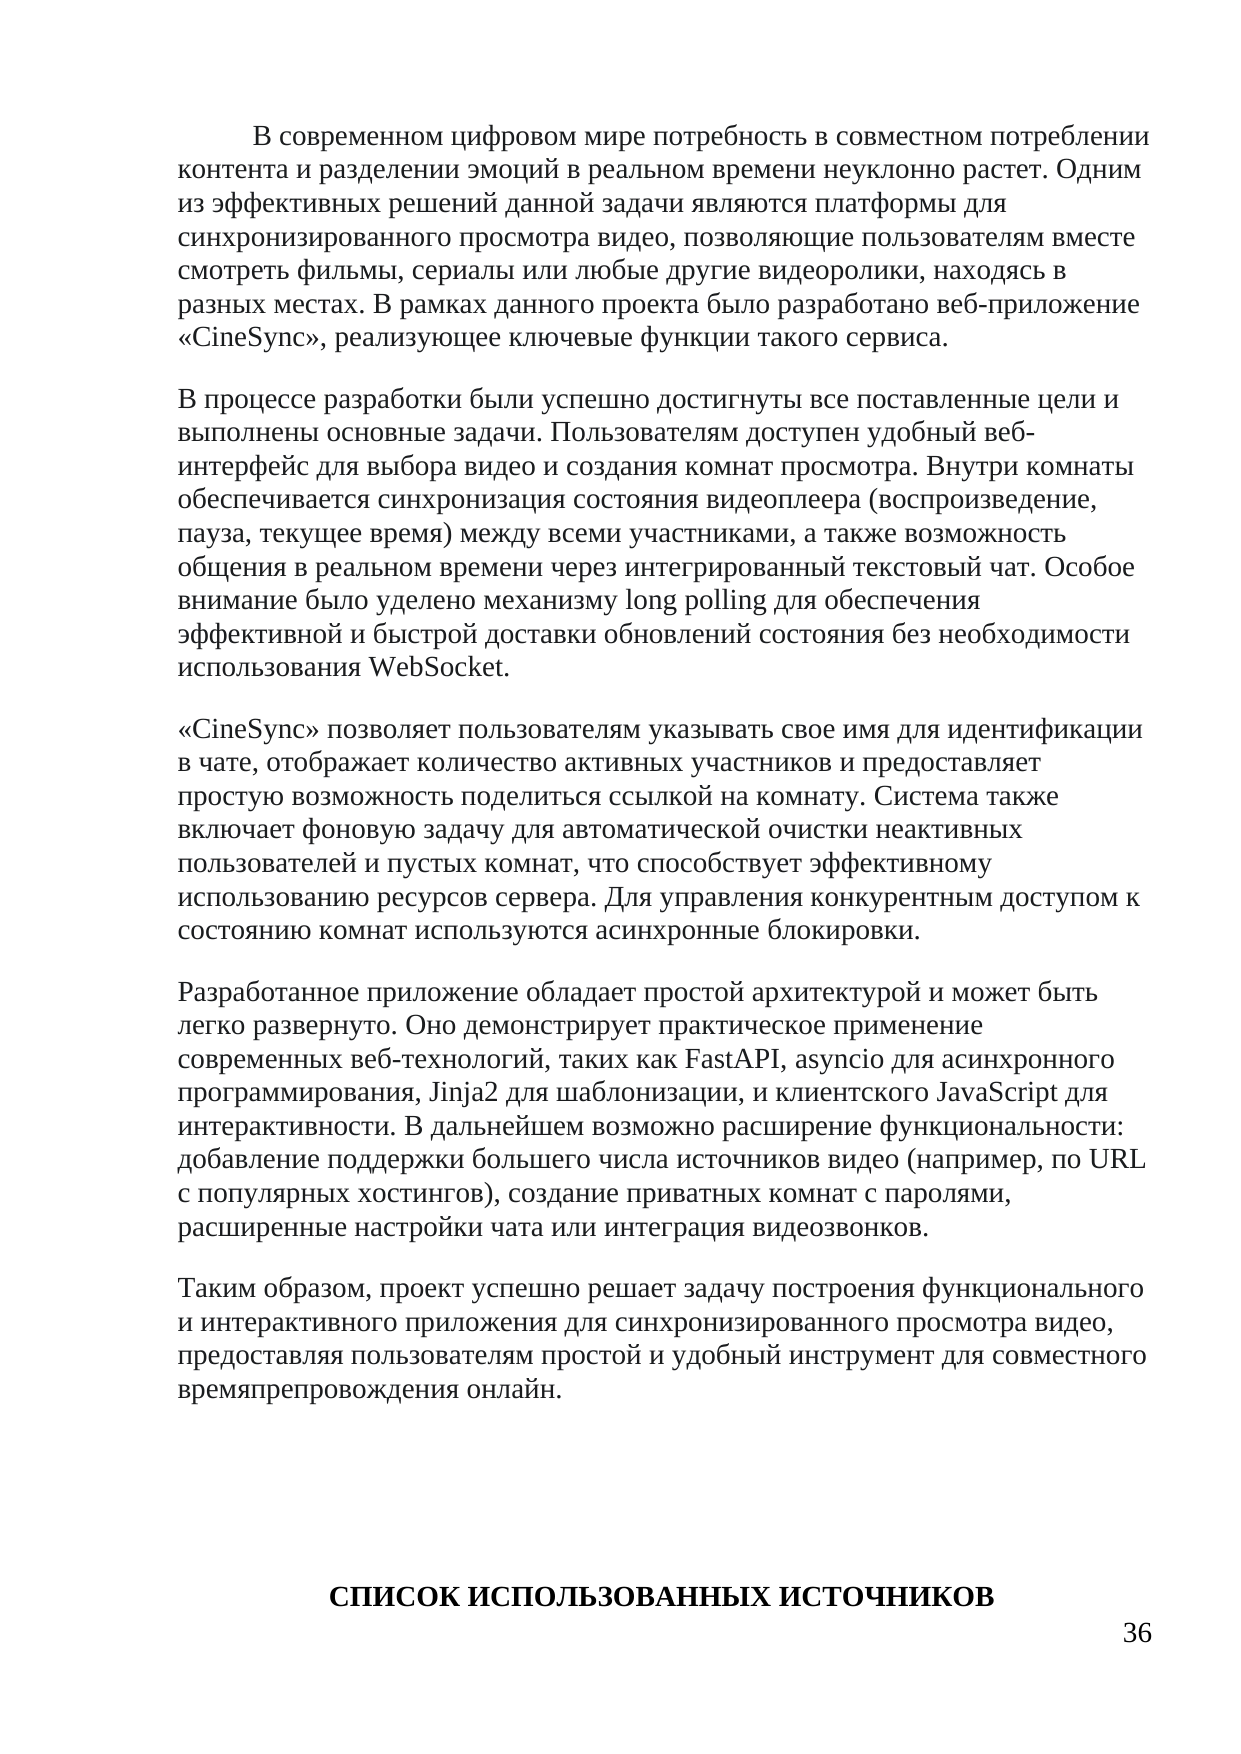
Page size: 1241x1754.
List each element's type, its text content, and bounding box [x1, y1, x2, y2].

text «CineSync» позволяет пользователям указывать свое имя для идентификации в чате, отображает количество активных участников и предоставляет простую возможность поделиться ссылкой на комнату. Система также включает фоновую задачу для автоматической очистки неактивных пользователей и пустых комнат, что способствует эффективному использованию ресурсов сервера. Для управления конкурентным доступом к состоянию комнат используются асинхронные блокировки. [177, 711, 1152, 946]
text В процессе разработки были успешно достигнуты все поставленные цели и выполнены основные задачи. Пользователям доступен удобный веб-интерфейс для выбора видео и создания комнат просмотра. Внутри комнаты обеспечивается синхронизация состояния видеоплеера (воспроизведение, пауза, текущее время) между всеми участниками, а также возможность общения в реальном времени через интегрированный текстовый чат. Особое внимание было уделено механизму long polling для обеспечения эффективной и быстрой доставки обновлений состояния без необходимости использования WebSocket. [177, 381, 1152, 683]
text Таким образом, проект успешно решает задачу построения функционального и интерактивного приложения для синхронизированного просмотра видео, предоставляя пользователям простой и удобный инструмент для совместного времяпрепровождения онлайн. [177, 1270, 1152, 1404]
text Разработанное приложение обладает простой архитектурой и может быть легко развернуто. Оно демонстрирует практическое применение современных веб-технологий, таких как FastAPI, asyncio для асинхронного программирования, Jinja2 для шаблонизации, и клиентского JavaScript для интерактивности. В дальнейшем возможно расширение функциональности: добавление поддержки большего числа источников видео (например, по URL с популярных хостингов), создание приватных комнат с паролями, расширенные настройки чата или интеграция видеозвонков. [177, 974, 1152, 1242]
text В современном цифровом мире потребность в совместном потреблении контента и разделении эмоций в реальном времени неуклонно растет. Одним из эффективных решений данной задачи являются платформы для синхронизированного просмотра видео, позволяющие пользователям вместе смотреть фильмы, сериалы или любые другие видеоролики, находясь в разных местах. В рамках данного проекта было разработано веб-приложение «CineSync», реализующее ключевые функции такого сервиса. [177, 118, 1152, 353]
subtitle СПИСОК ИСПОЛЬЗОВАННЫХ ИСТОЧНИКОВ [177, 1579, 1071, 1612]
